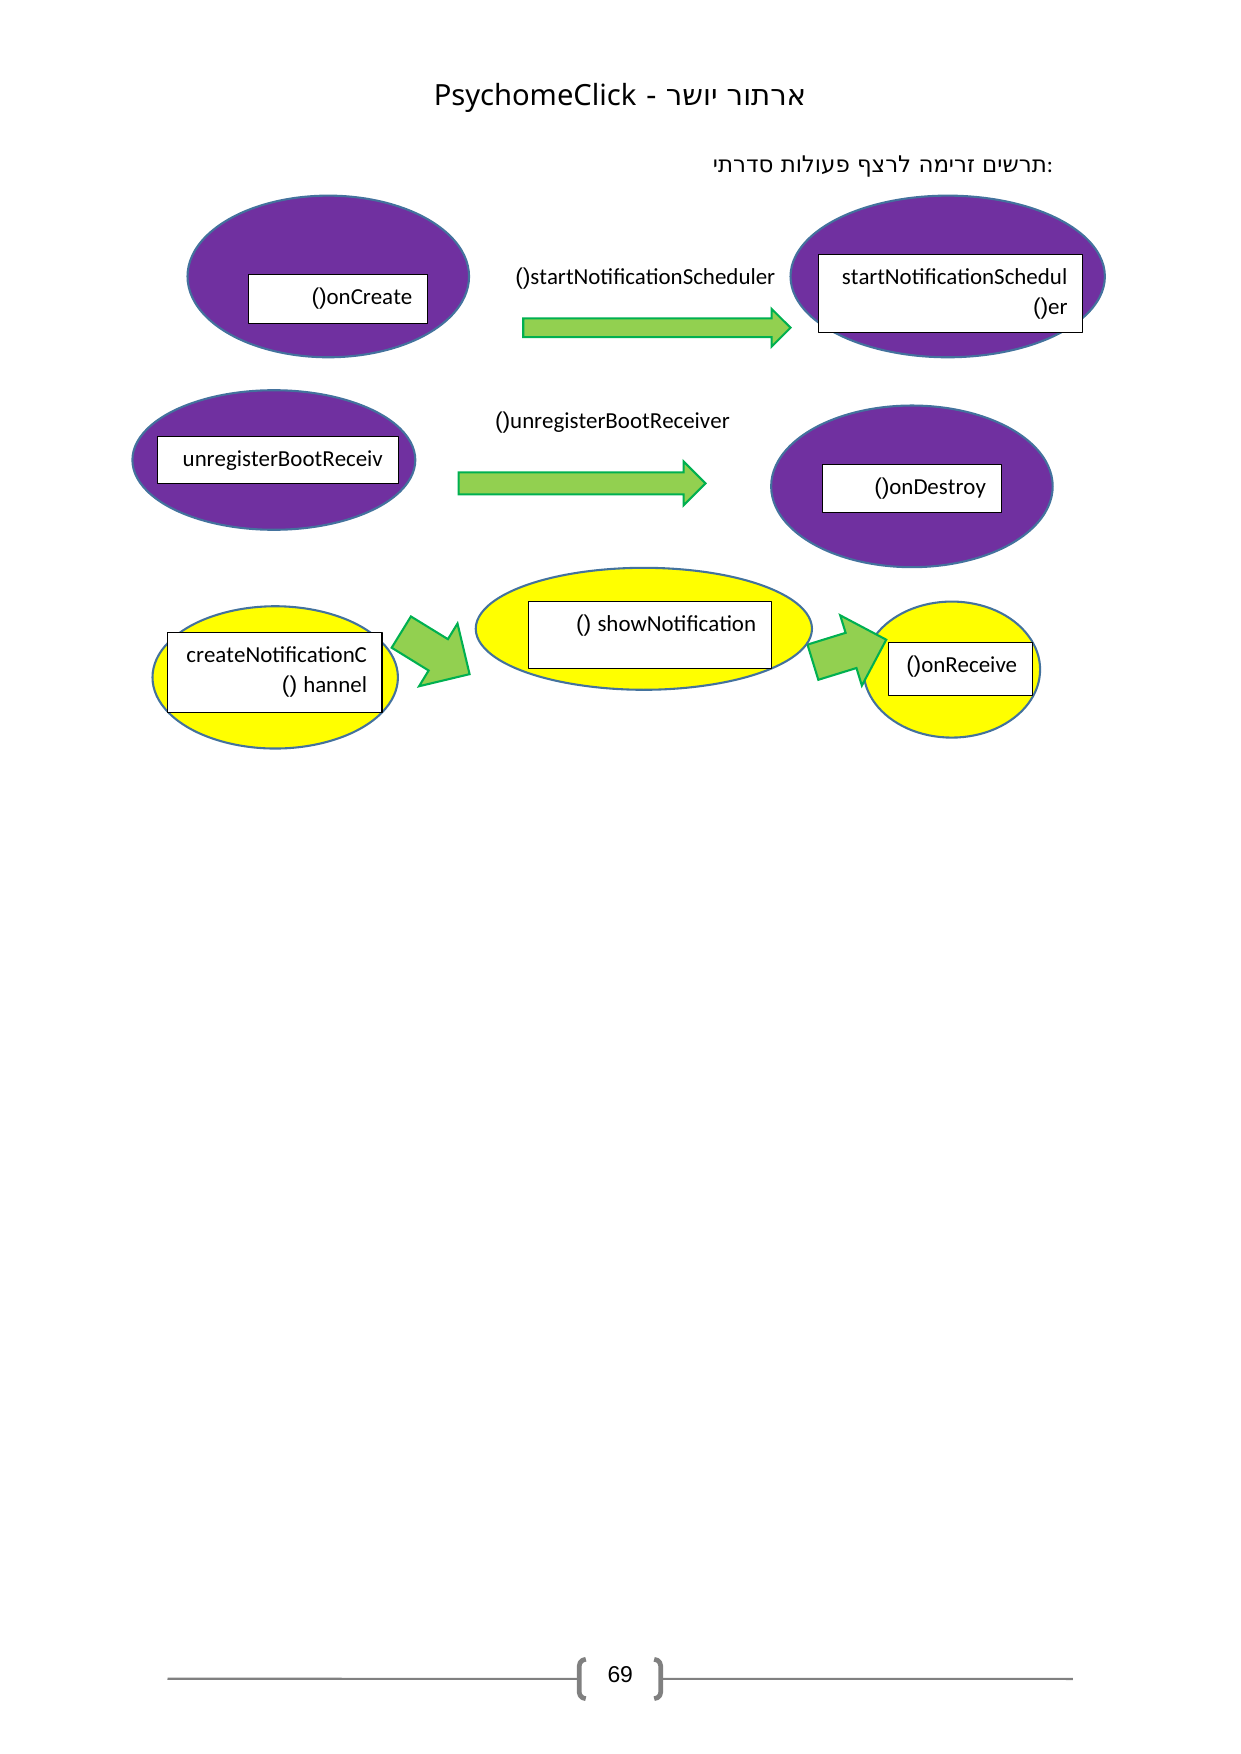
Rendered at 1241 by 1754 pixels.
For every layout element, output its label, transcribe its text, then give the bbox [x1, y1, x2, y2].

text תרשים זרימה לרצף פעולות סדרתי: [187, 150, 1053, 178]
